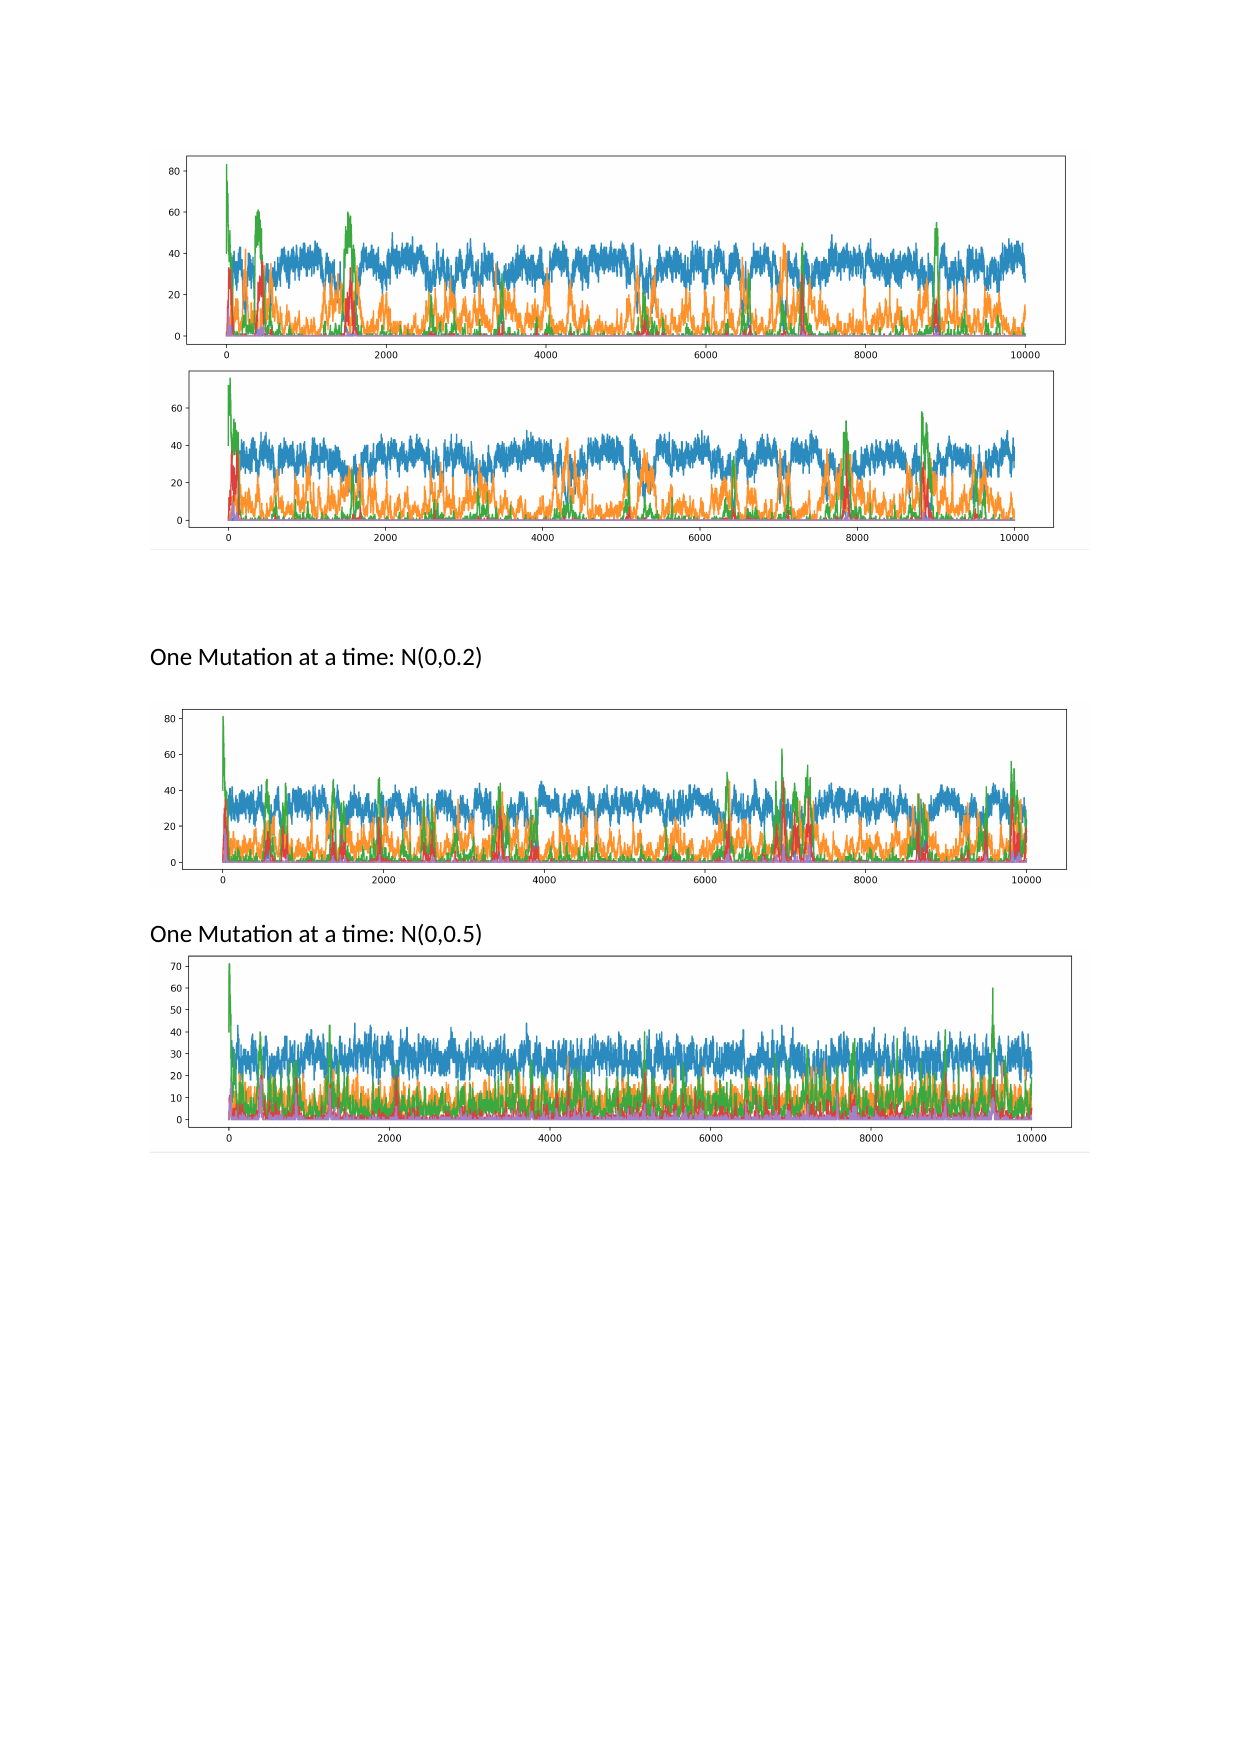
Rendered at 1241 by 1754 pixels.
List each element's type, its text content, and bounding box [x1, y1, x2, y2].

text One Mutation at a time: N(0,0.5) [150, 918, 1090, 948]
picture [150, 702, 1090, 888]
picture [150, 948, 1090, 1153]
picture [150, 150, 1090, 550]
text One Mutation at a time: N(0,0.2) [150, 641, 1090, 672]
